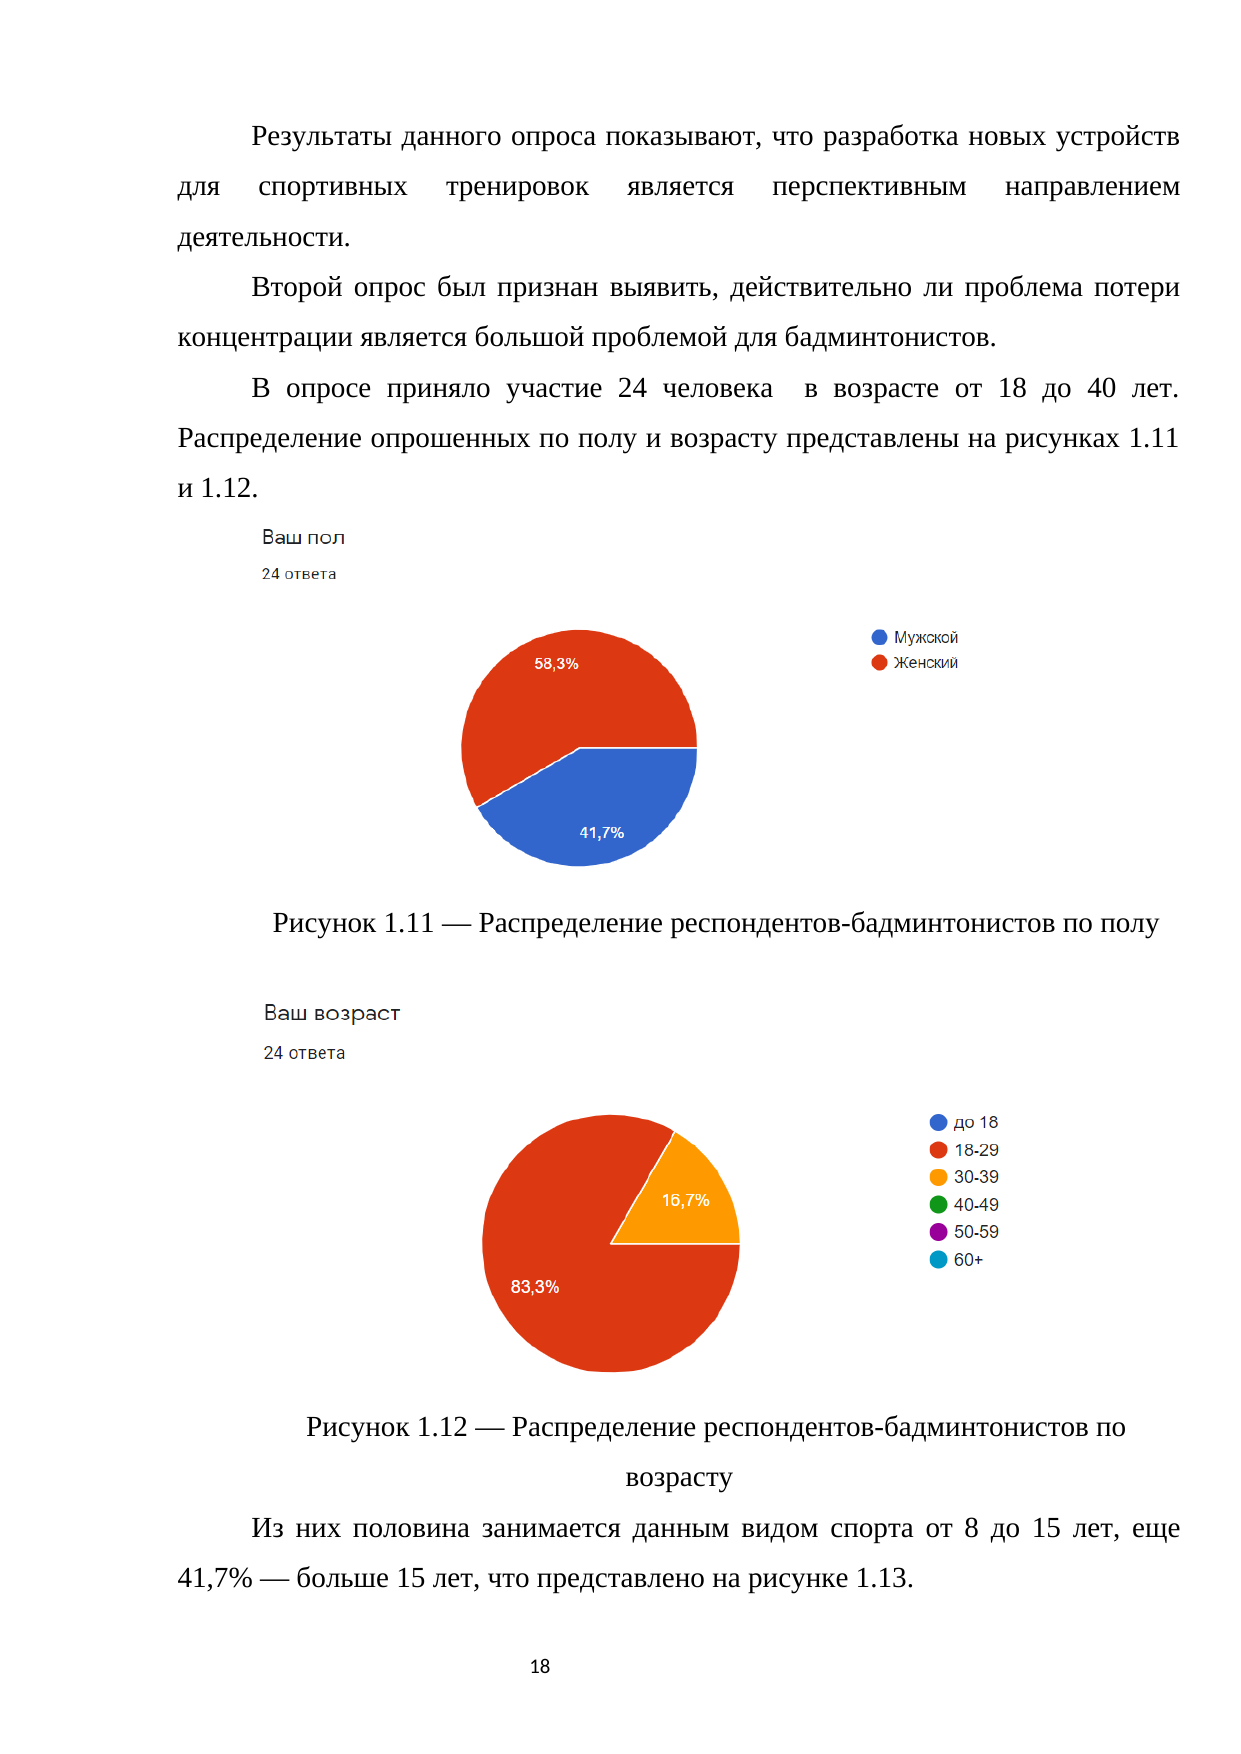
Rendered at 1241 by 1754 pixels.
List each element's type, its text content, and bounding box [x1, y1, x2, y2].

text Рисунок 1.12 — Распределение респондентов-бадминтонистов по возрасту [177, 1409, 1181, 1493]
text Из них половина занимается данным видом спорта от 8 до 15 лет, еще 41,7% — больше 15 лет, что представлено на рисунке 1.13. [177, 1510, 1181, 1594]
text Результаты данного опроса показывают, что разработка новых устройств для спортивных тренировок является перспективным направлением деятельности. [177, 118, 1181, 252]
picture [251, 520, 1143, 893]
text В опросе приняло участие 24 человека в возрасте от 18 до 40 лет. Распределение опрошенных по полу и возрасту представлены на рисунках 1.11 и 1.12. [177, 370, 1181, 504]
text Рисунок 1.11 — Распределение респондентов-бадминтонистов по полу [177, 905, 1181, 939]
text Второй опрос был признан выявить, действительно ли проблема потери концентрации является большой проблемой для бадминтонистов. [177, 269, 1181, 353]
picture [251, 993, 1093, 1397]
